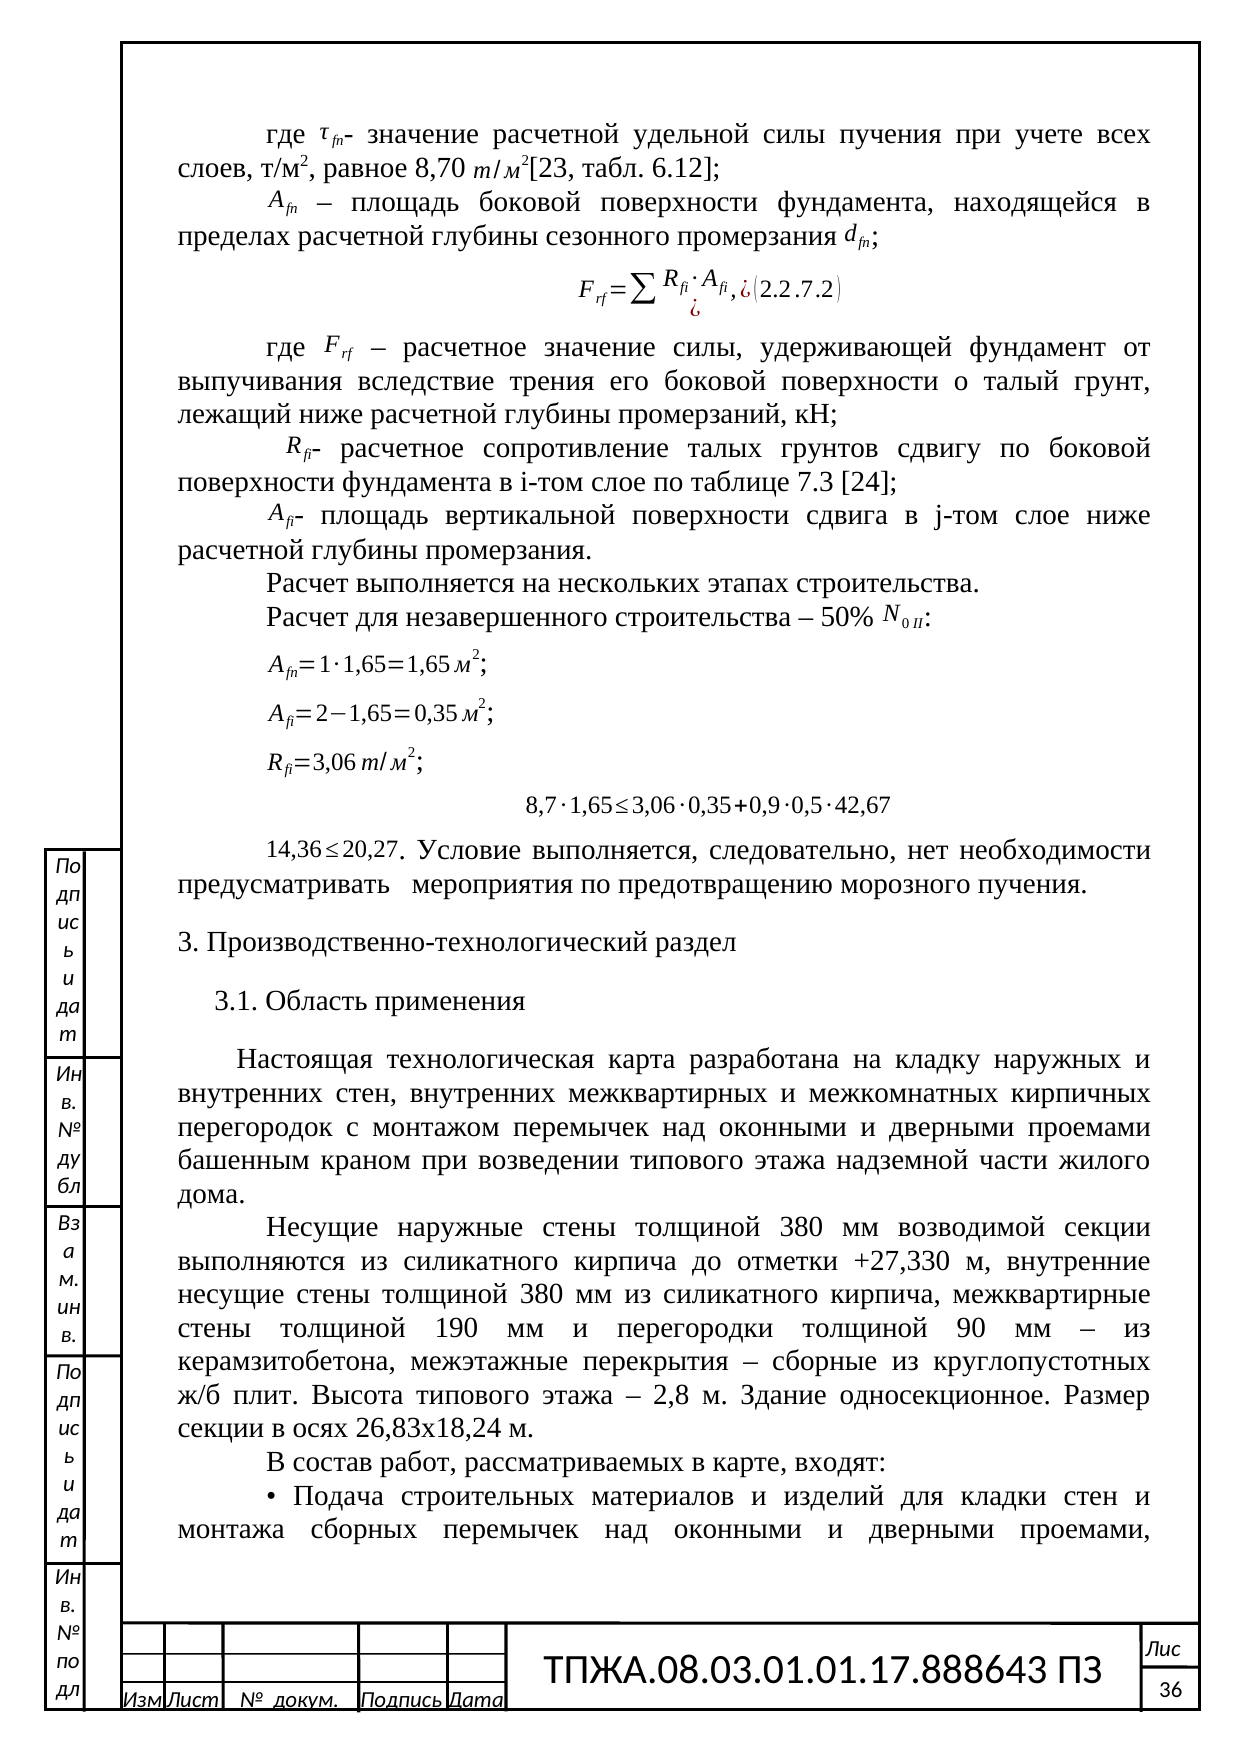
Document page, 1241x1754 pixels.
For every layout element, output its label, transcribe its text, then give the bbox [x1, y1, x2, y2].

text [177, 1478, 1152, 1545]
list 3.1. Область применения [207, 983, 1152, 1017]
text Настоящая технологическая карта разработана на кладку наружных и внутренних стен, внутренних межквартирных и межкомнатных кирпичных перегородок с монтажом перемычек над оконными и дверными проемами башенным краном при возведении типового этажа надземной части жилого дома. [177, 1042, 1152, 1209]
text где – расчетное значение силы, удерживающей фундамент от выпучивания вследствие трения его боковой поверхности о талый грунт, лежащий ниже расчетной глубины промерзаний, кН; [177, 329, 1152, 430]
text - расчетное сопротивление талых грунтов сдвигу по боковой поверхности фундамента в i-том слое по таблице 7.3 [24]; [177, 430, 1152, 497]
text ; [177, 645, 1152, 681]
text В состав работ, рассматриваемых в карте, входят: [177, 1444, 1152, 1478]
text 3. Производственно-технологический раздел [177, 924, 1152, 958]
text где - значение расчетной удельной силы пучения при учете всех слоев, т/м2, равное 8,70 [23, табл. 6.12]; [177, 117, 1152, 184]
text . Условие выполняется, следовательно, нет необходимости предусматривать мероприятия по предотвращению морозного пучения. [177, 832, 1152, 899]
text ; [266, 743, 1152, 779]
text Расчет для незавершенного строительства – 50% : [177, 599, 1152, 632]
text - площадь вертикальной поверхности сдвига в j-том слое ниже расчетной глубины промерзания. [177, 497, 1152, 565]
text Расчет выполняется на нескольких этапах строительства. [177, 565, 1152, 599]
text ; [266, 694, 1152, 730]
text – площадь боковой поверхности фундамента, находящейся в пределах расчетной глубины сезонного промерзания ; [177, 184, 1152, 252]
text Несущие наружные стены толщиной 380 мм возводимой секции выполняются из силикатного кирпича до отметки +27,330 м, внутренние несущие стены толщиной 380 мм из силикатного кирпича, межквартирные стены толщиной 190 мм и перегородки толщиной 90 мм – из керамзитобетона, межэтажные перекрытия – сборные из круглопустотных ж/б плит. Высота типового этажа – 2,8 м. Здание односекционное. Размер секции в осях 26,83х18,24 м. [177, 1209, 1152, 1444]
